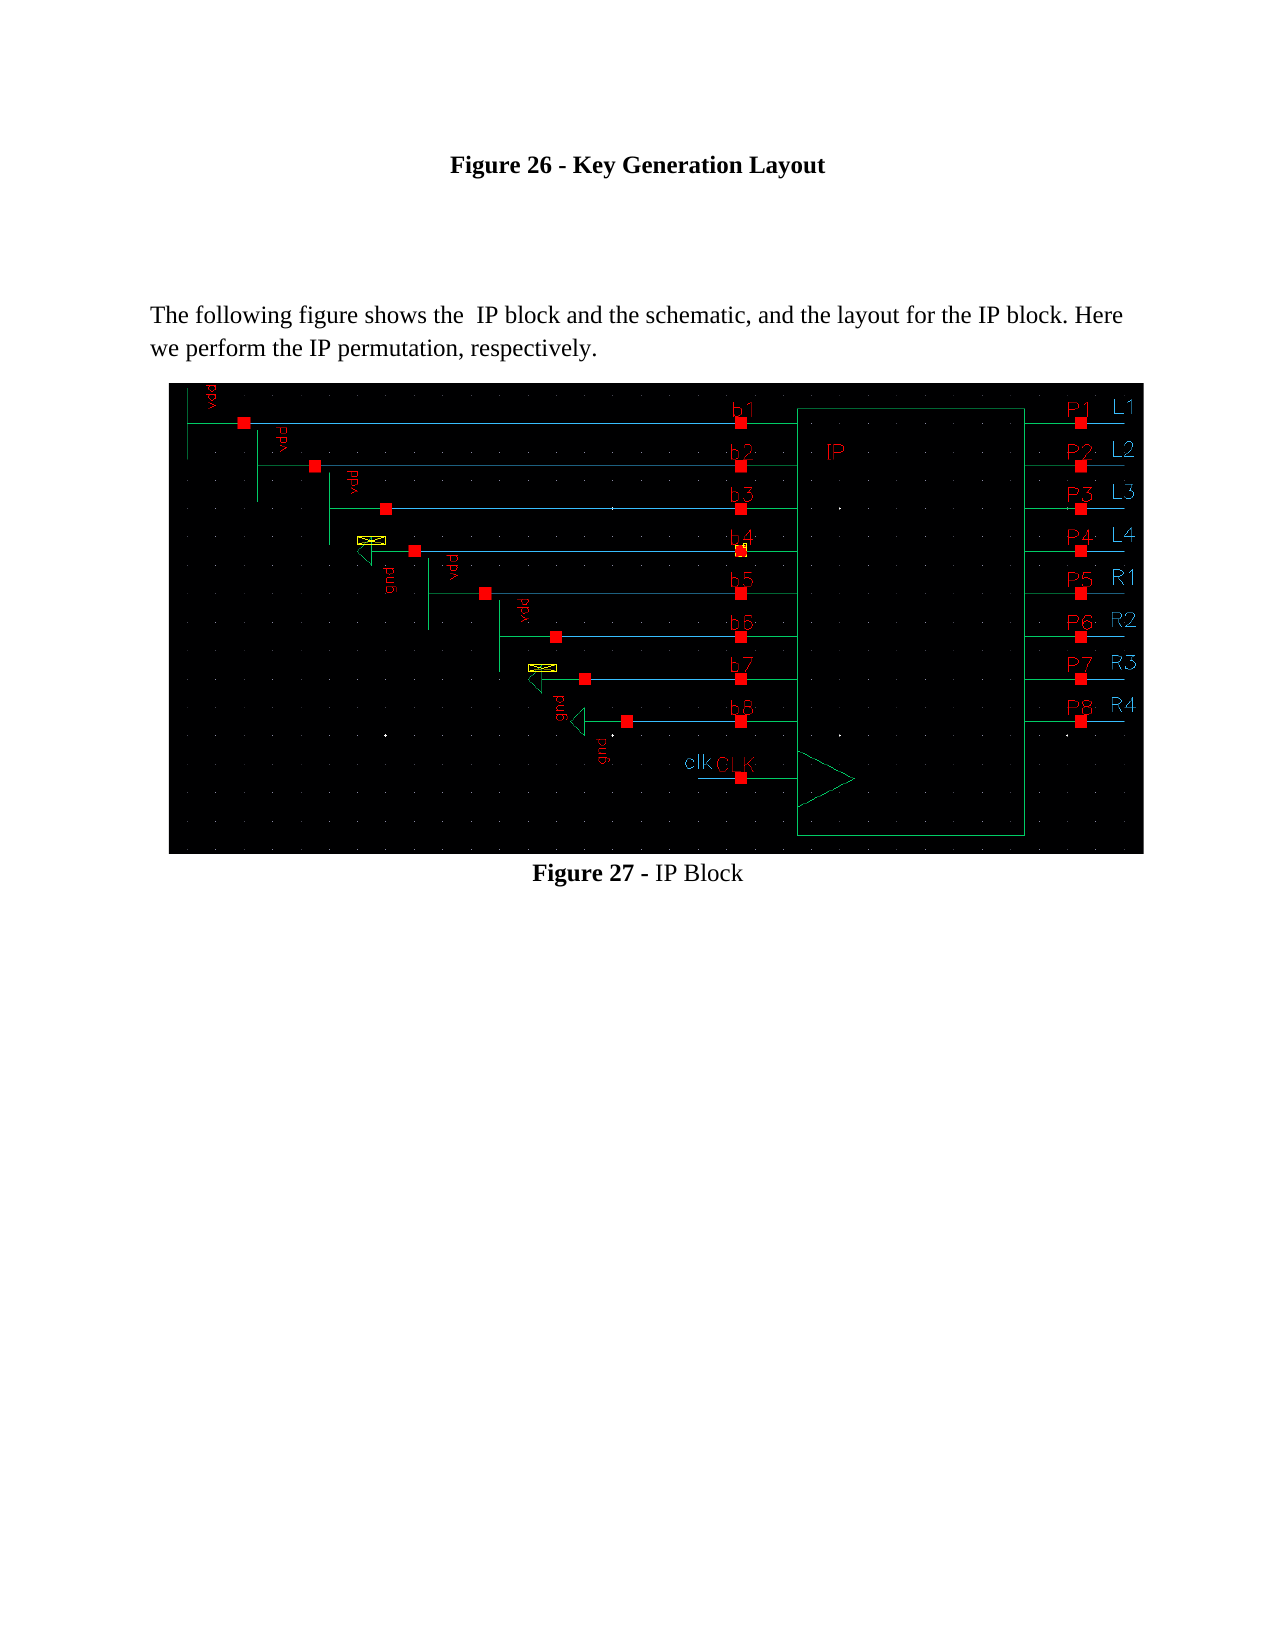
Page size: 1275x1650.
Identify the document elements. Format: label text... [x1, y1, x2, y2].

text Figure 26 - Key Generation Layout [150, 150, 1125, 179]
text Figure 27 - IP Block [150, 383, 1125, 887]
text The following figure shows the IP block and the schematic, and the layout for the IP block. Here we perform the IP permutation, respectively. [150, 300, 1125, 362]
